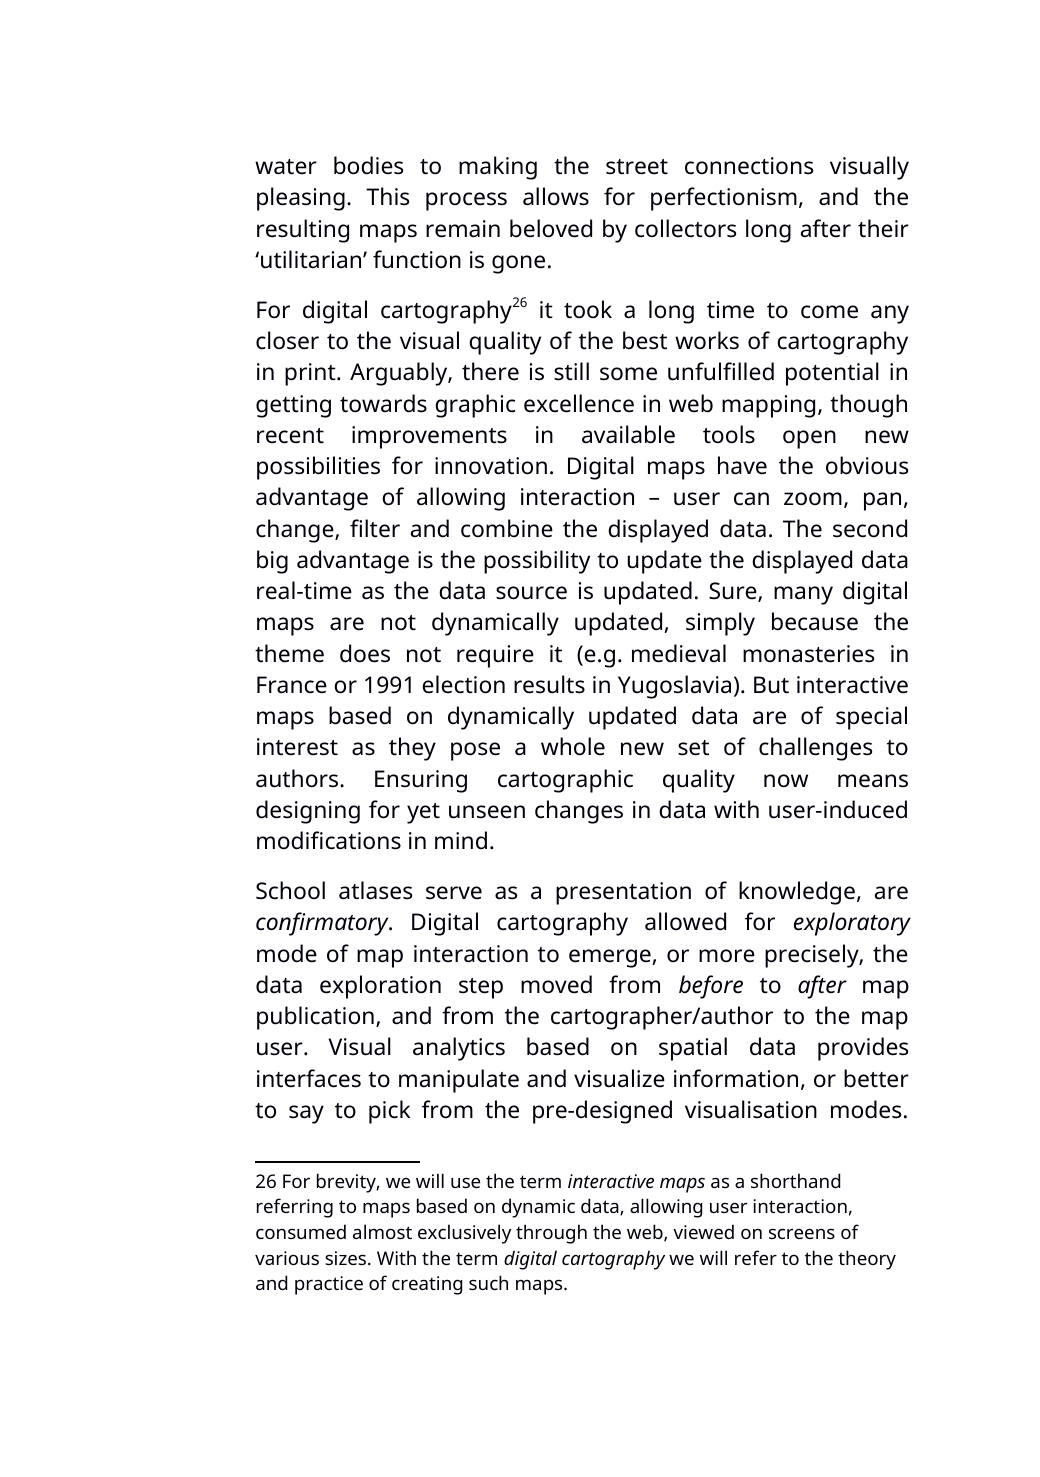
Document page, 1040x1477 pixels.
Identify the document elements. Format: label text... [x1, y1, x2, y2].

text For digital cartography it took a long time to come any closer to the visual quality of the best works of cartography in print. Arguably, there is still some unfulfilled potential in getting towards graphic excellence in web mapping, though recent improvements in available tools open new possibilities for innovation. Digital maps have the obvious advantage of allowing interaction – user can zoom, pan, change, filter and combine the displayed data. The second big advantage is the possibility to update the displayed data real-time as the data source is updated. Sure, many digital maps are not dynamically updated, simply because the theme does not require it (e.g. medieval monasteries in France or 1991 election results in Yugoslavia). But interactive maps based on dynamically updated data are of special interest as they pose a whole new set of challenges to authors. Ensuring cartographic quality now means designing for yet unseen changes in data with user-induced modifications in mind. [255, 294, 910, 856]
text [255, 875, 910, 1125]
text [255, 150, 910, 275]
